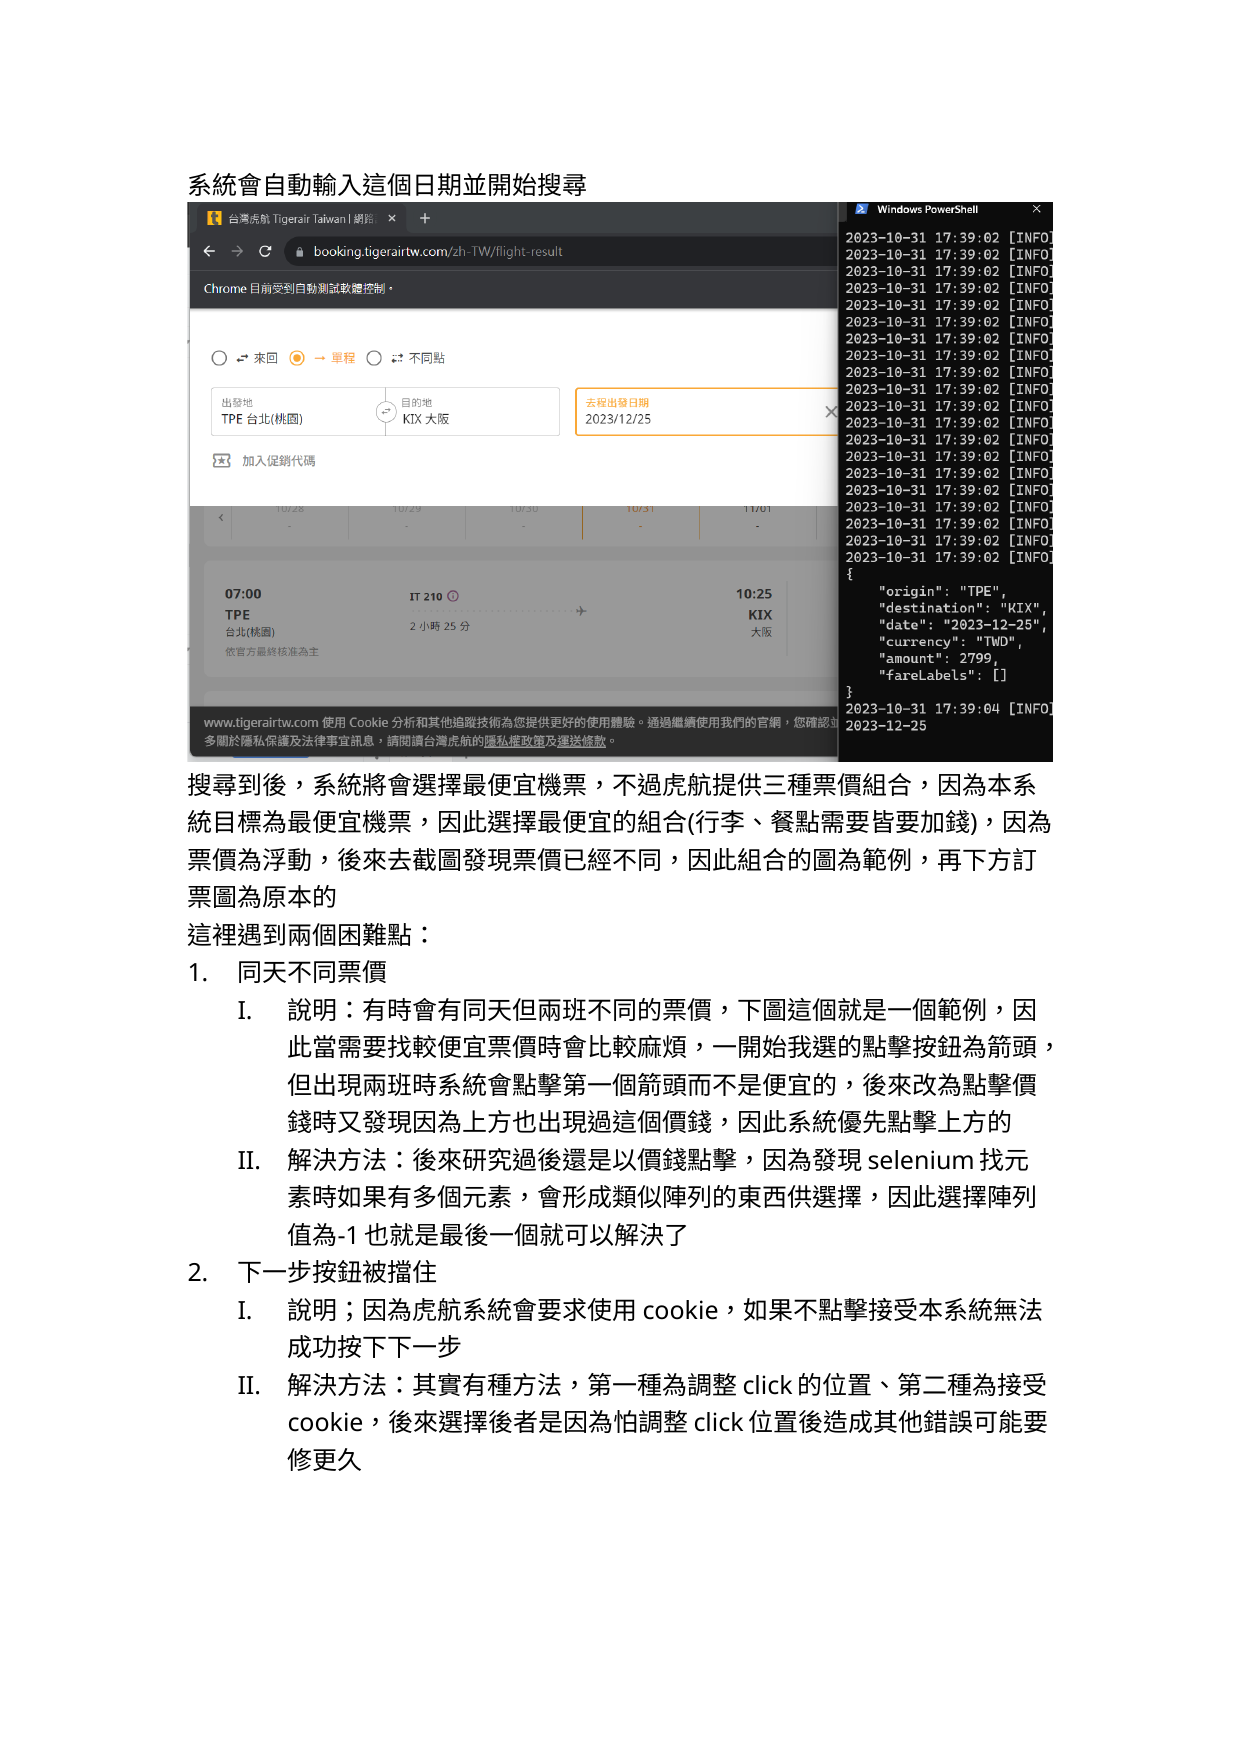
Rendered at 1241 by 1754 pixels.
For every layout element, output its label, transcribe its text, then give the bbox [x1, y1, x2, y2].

list 解決方法：其實有種方法，第一種為調整click的位置、第二種為接受cookie，後來選擇後者是因為怕調整click位置後造成其他錯誤可能要修更久 [237, 1364, 1053, 1477]
text 系統會自動輸入這個日期並開始搜尋 [187, 164, 1053, 202]
picture [187, 202, 1053, 762]
text 搜尋到後，系統將會選擇最便宜機票，不過虎航提供三種票價組合，因為本系統目標為最便宜機票，因此選擇最便宜的組合(行李、餐點需要皆要加錢)，因為票價為浮動，後來去截圖發現票價已經不同，因此組合的圖為範例，再下方訂票圖為原本的 [187, 764, 1053, 914]
list 下一步按鈕被擋住 [187, 1252, 1053, 1289]
list 說明：有時會有同天但兩班不同的票價，下圖這個就是一個範例，因此當需要找較便宜票價時會比較麻煩，一開始我選的點擊按鈕為箭頭，但出現兩班時系統會點擊第一個箭頭而不是便宜的，後來改為點擊價錢時又發現因為上方也出現過這個價錢，因此系統優先點擊上方的 [237, 989, 1053, 1139]
list 解決方法：後來研究過後還是以價錢點擊，因為發現selenium找元素時如果有多個元素，會形成類似陣列的東西供選擇，因此選擇陣列值為-1也就是最後一個就可以解決了 [237, 1139, 1053, 1252]
list 同天不同票價 [187, 952, 1053, 989]
list 說明；因為虎航系統會要求使用cookie，如果不點擊接受本系統無法成功按下下一步 [237, 1289, 1053, 1364]
text 這裡遇到兩個困難點： [187, 914, 1053, 952]
